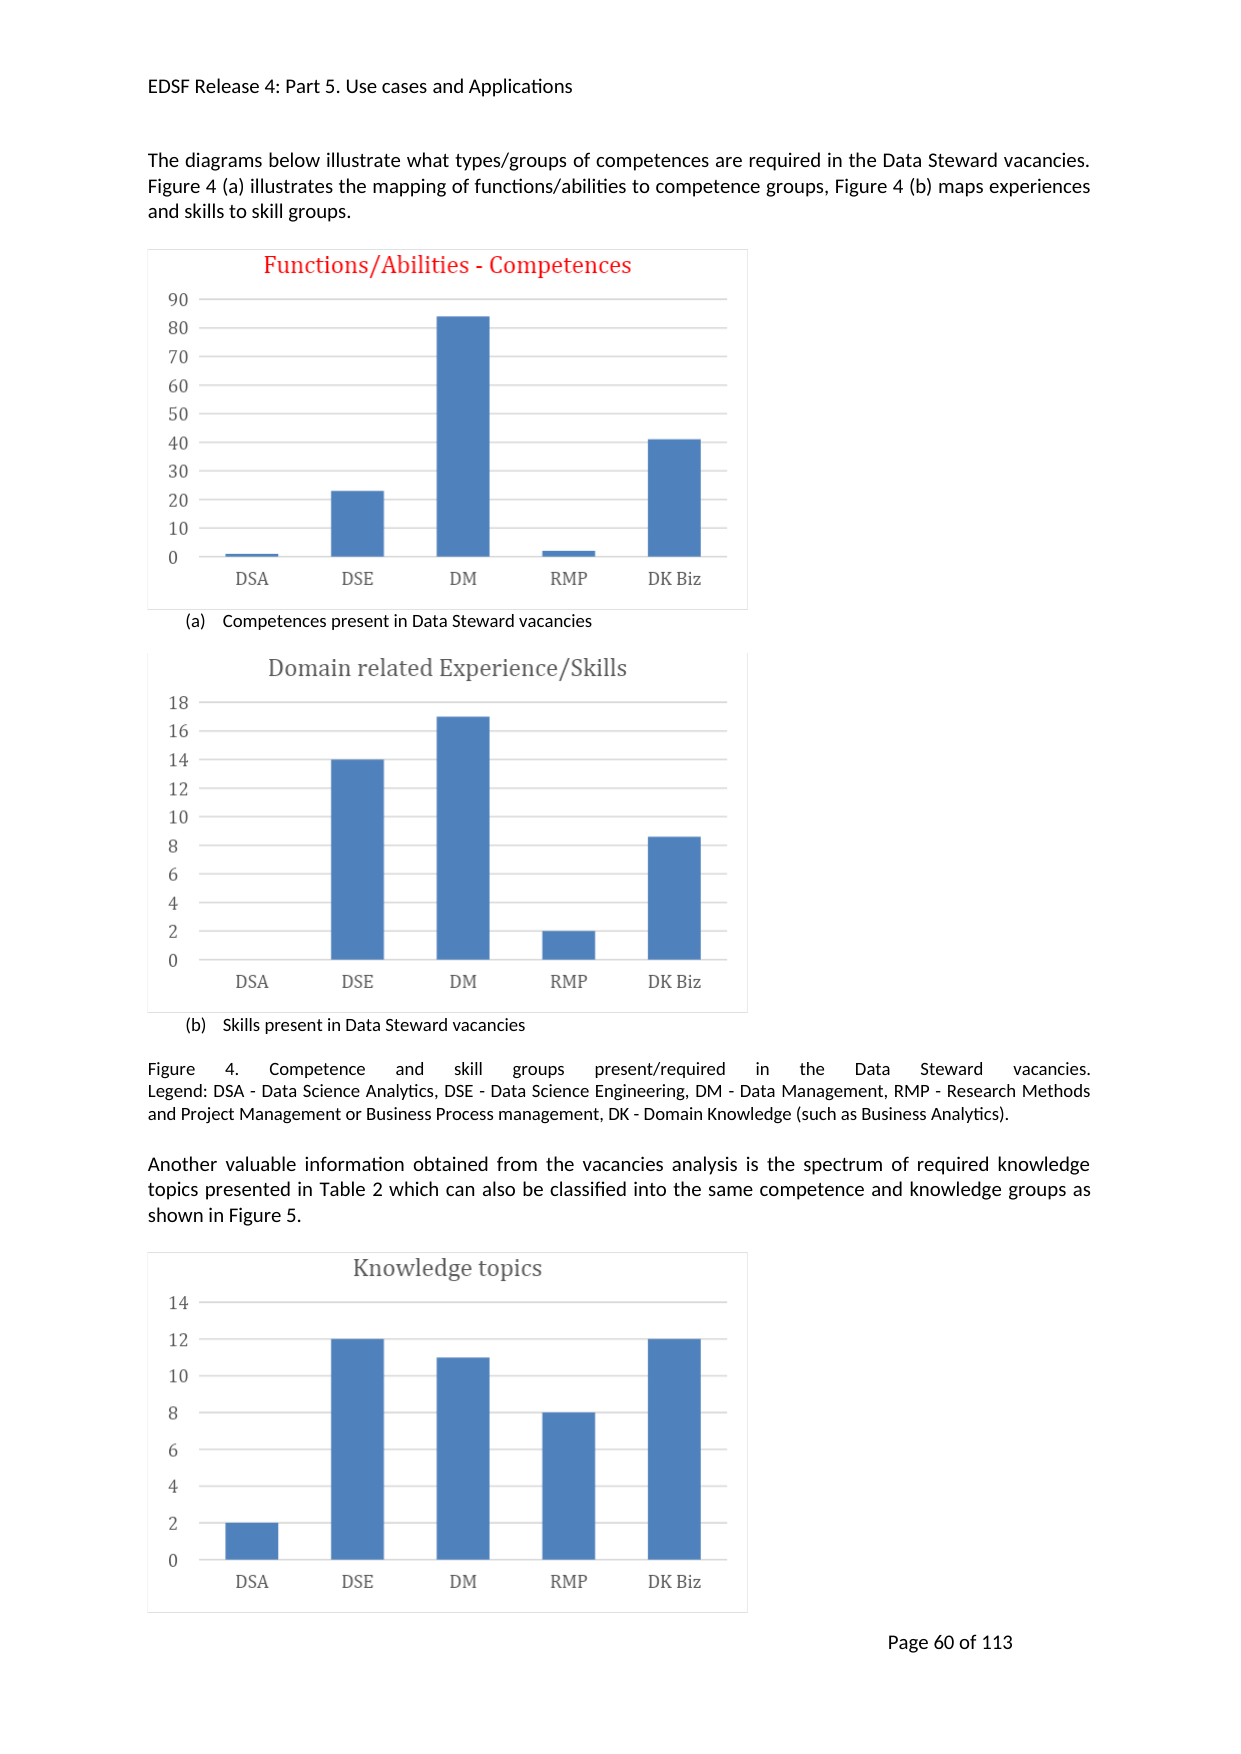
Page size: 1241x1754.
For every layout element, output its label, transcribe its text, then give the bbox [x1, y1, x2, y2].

text Another valuable information obtained from the vacancies analysis is the spectrum of required knowledge topics presented in Table 2 which can also be classified into the same competence and knowledge groups as shown in Figure 5. [148, 1151, 1093, 1227]
list Competences present in Data Steward vacancies [185, 609, 1093, 632]
picture [147, 1252, 748, 1613]
text The diagrams below illustrate what types/groups of competences are required in the Data Steward vacancies. Figure 4 (a) illustrates the mapping of functions/abilities to competence groups, Figure 4 (b) maps experiences and skills to skill groups. [148, 148, 1093, 224]
picture [147, 653, 748, 1013]
picture [147, 249, 748, 610]
list Skills present in Data Steward vacancies [185, 1013, 1093, 1036]
text Figure 4. Competence and skill groups present/required in the Data Steward vacancies. Legend: DSA - Data Science Analytics, DSE - Data Science Engineering, DM - Data Management, RMP - Research Methods and Project Management or Business Process management, DK - Domain Knowledge (such as Business Analytics). [148, 1057, 1093, 1126]
